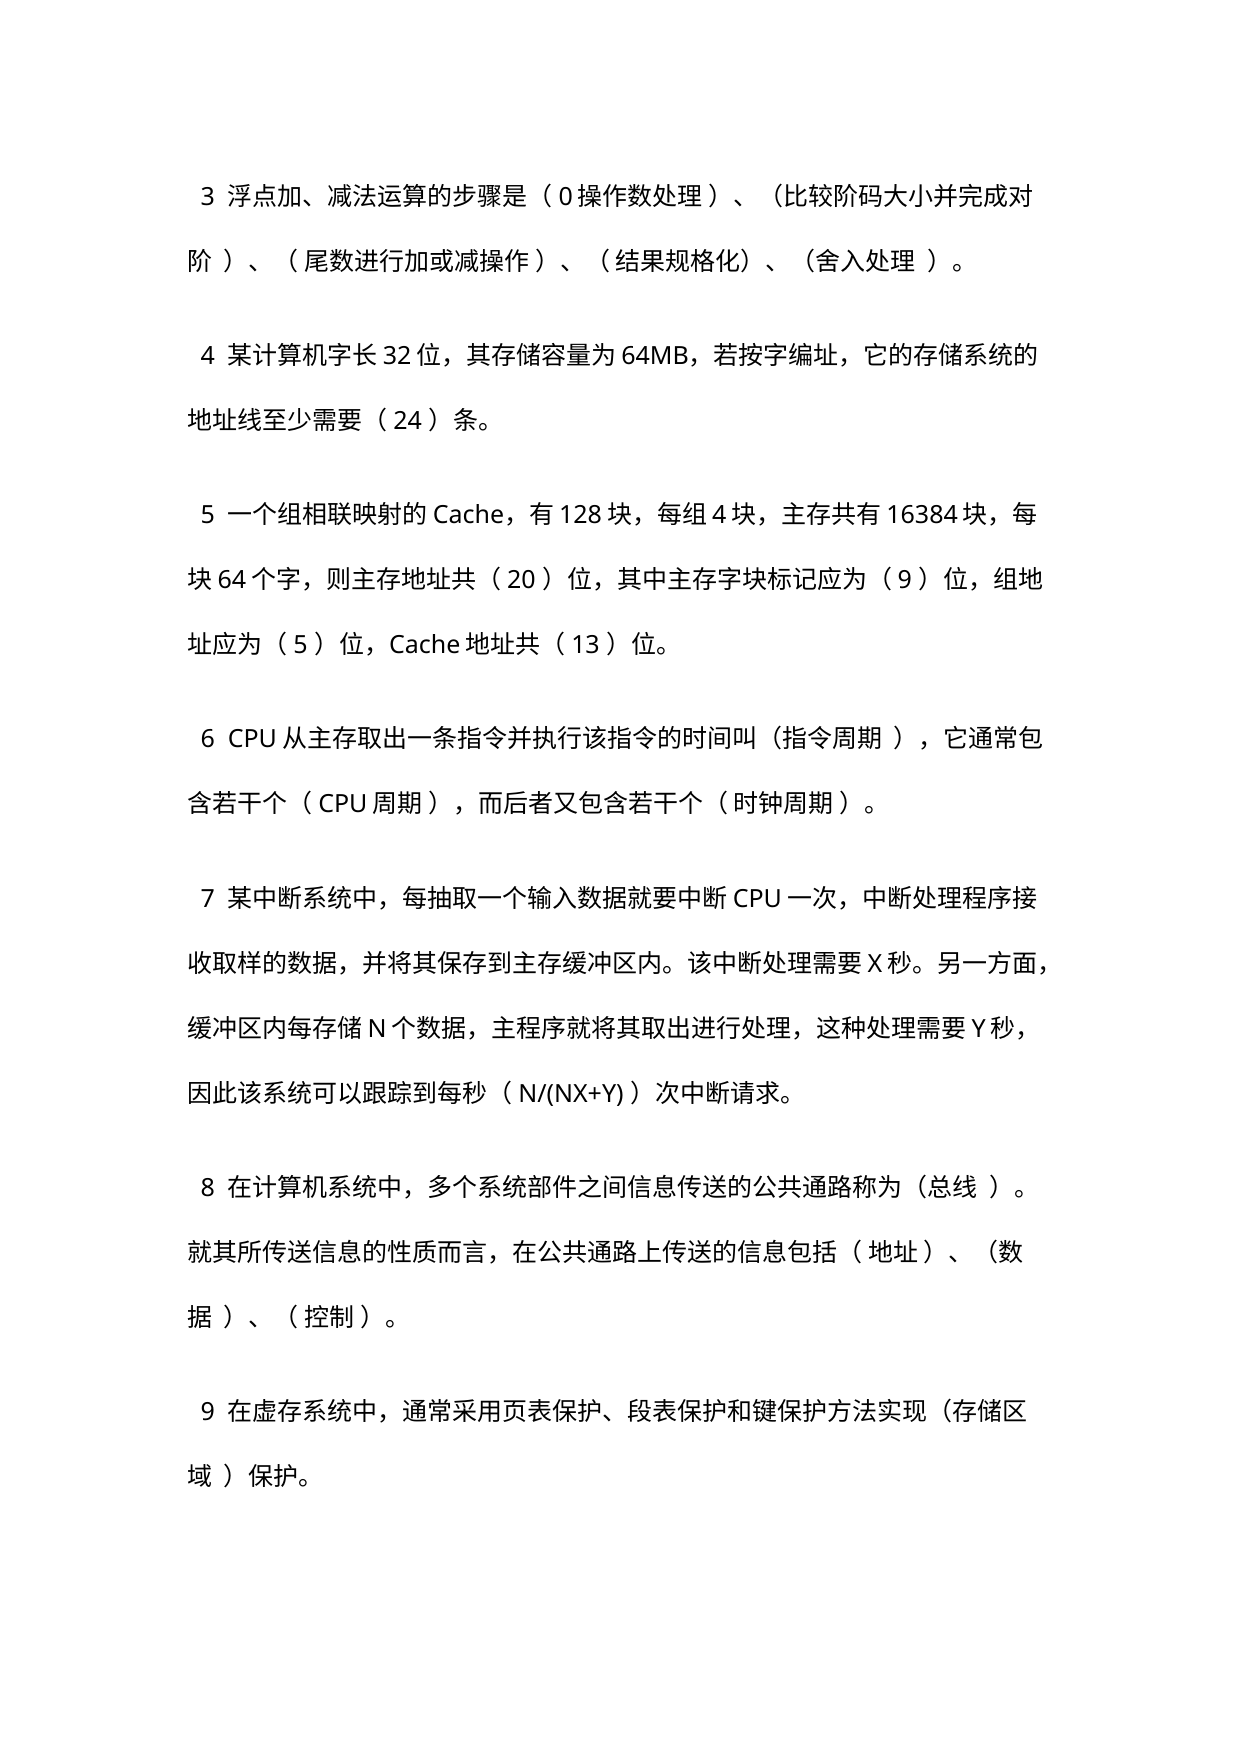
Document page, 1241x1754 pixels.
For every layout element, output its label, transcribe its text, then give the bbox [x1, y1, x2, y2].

text 3 浮点加、减法运算的步骤是（ 0操作数处理 ）、（比较阶码大小并完成对阶 ）、（ 尾数进行加或减操作 ）、（ 结果规格化）、（舍入处理 ）。 [187, 162, 1053, 292]
text 8 在计算机系统中，多个系统部件之间信息传送的公共通路称为（总线 ）。就其所传送信息的性质而言，在公共通路上传送的信息包括（ 地址 ）、（数据 ）、（ 控制 ）。 [187, 1153, 1053, 1348]
text 7 某中断系统中，每抽取一个输入数据就要中断CPU一次，中断处理程序接收取样的数据，并将其保存到主存缓冲区内。该中断处理需要X秒。另一方面，缓冲区内每存储N个数据，主程序就将其取出进行处理，这种处理需要Y秒，因此该系统可以跟踪到每秒（ N/(NX+Y) ）次中断请求。 [187, 864, 1053, 1124]
text 5 一个组相联映射的Cache，有128块，每组4块，主存共有16384块，每块64个字，则主存地址共（ 20 ）位，其中主存字块标记应为（ 9 ）位，组地址应为（ 5 ）位，Cache地址共（ 13 ）位。 [187, 480, 1053, 675]
text 6 CPU从主存取出一条指令并执行该指令的时间叫（指令周期 ），它通常包含若干个（ CPU周期 ），而后者又包含若干个（ 时钟周期 ）。 [187, 704, 1053, 834]
text 4 某计算机字长32位，其存储容量为64MB，若按字编址，它的存储系统的地址线至少需要（ 24 ）条。 [187, 321, 1053, 451]
text 9 在虚存系统中，通常采用页表保护、段表保护和键保护方法实现（存储区域 ）保护。 [187, 1377, 1053, 1507]
